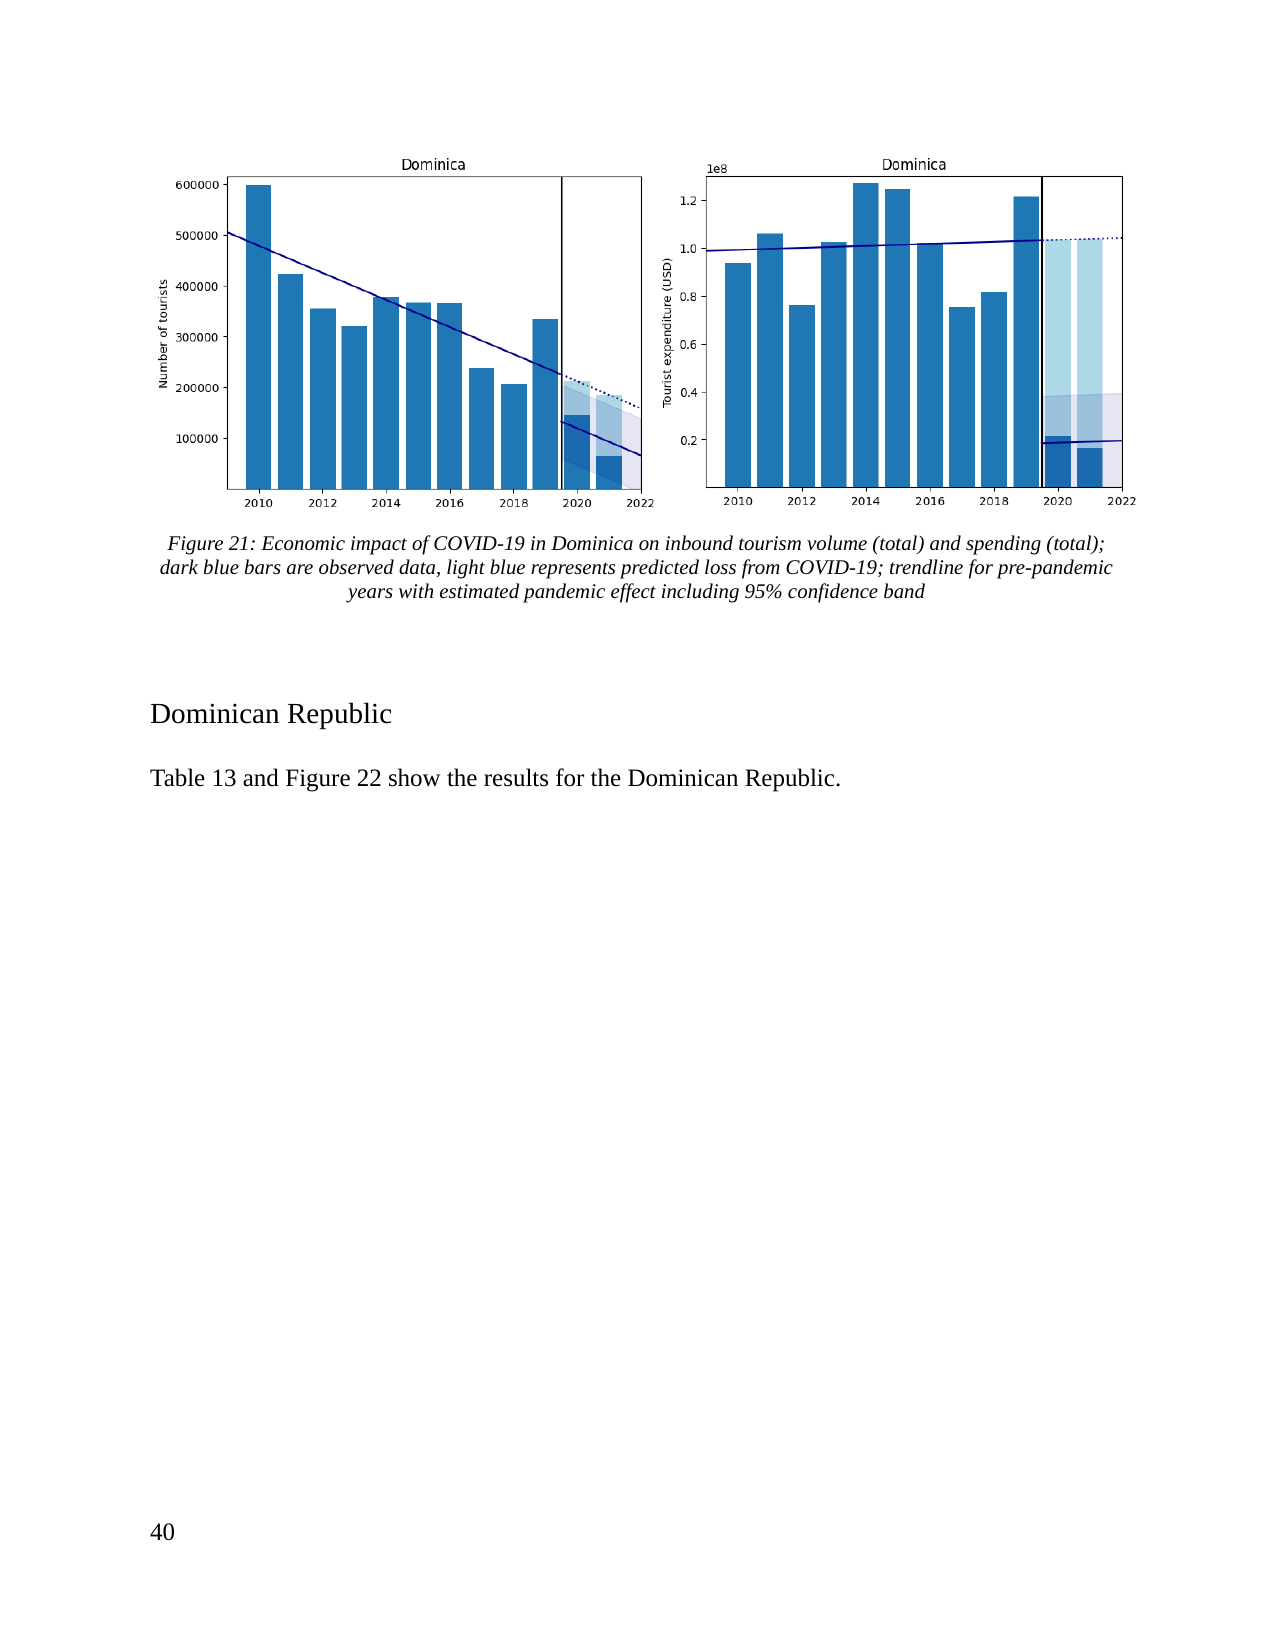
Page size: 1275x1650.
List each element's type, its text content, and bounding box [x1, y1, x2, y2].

text Figure 21: Economic impact of COVID-19 in Dominica on inbound tourism volume (total) and spending (total); dark blue bars are observed data, light blue represents predicted loss from COVID-19; trendline for pre-pandemic years with estimated pandemic effect including 95% confidence band [150, 531, 1125, 603]
picture [150, 149, 1144, 517]
subtitle Dominican Republic [150, 696, 1125, 730]
text Table 13 and Figure 22 show the results for the Dominican Republic. [150, 763, 1125, 792]
